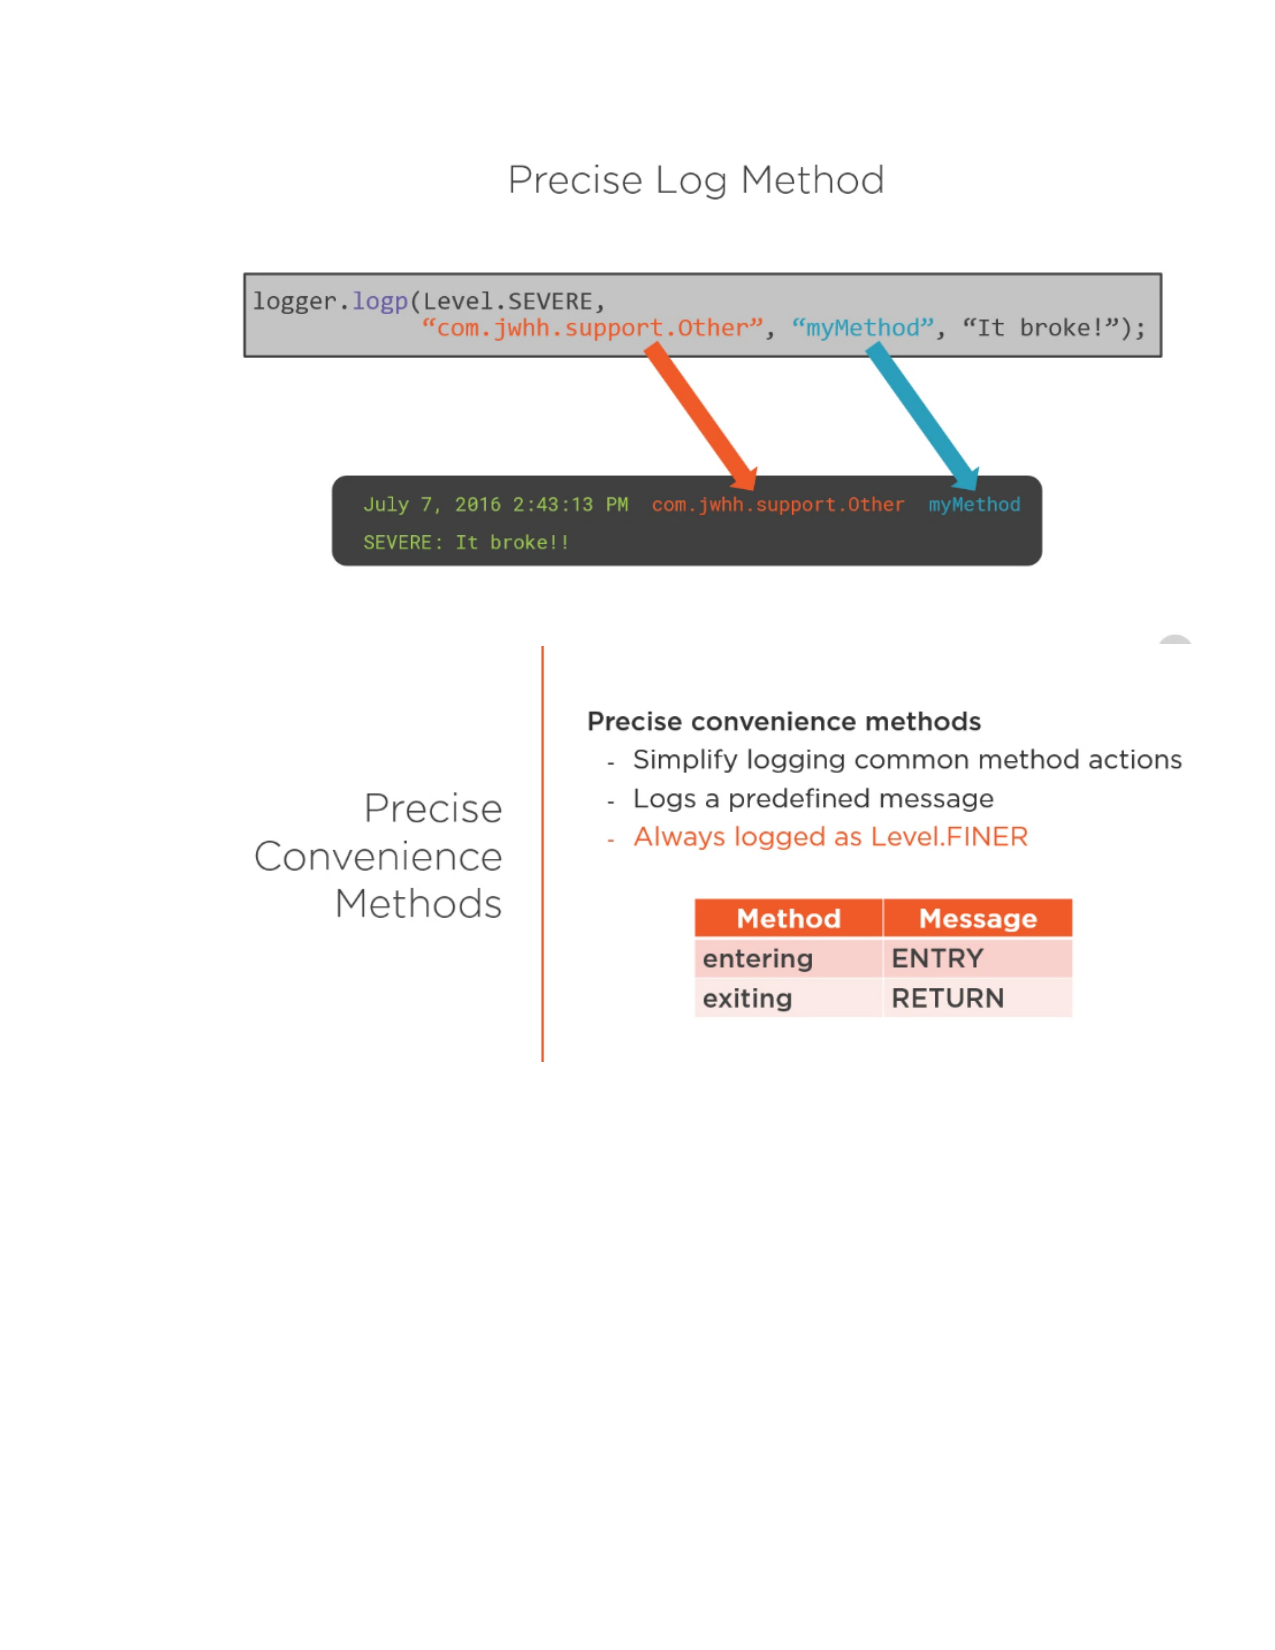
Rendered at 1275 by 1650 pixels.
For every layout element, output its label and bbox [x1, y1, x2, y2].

picture [225, 646, 1200, 1062]
picture [225, 150, 1200, 644]
